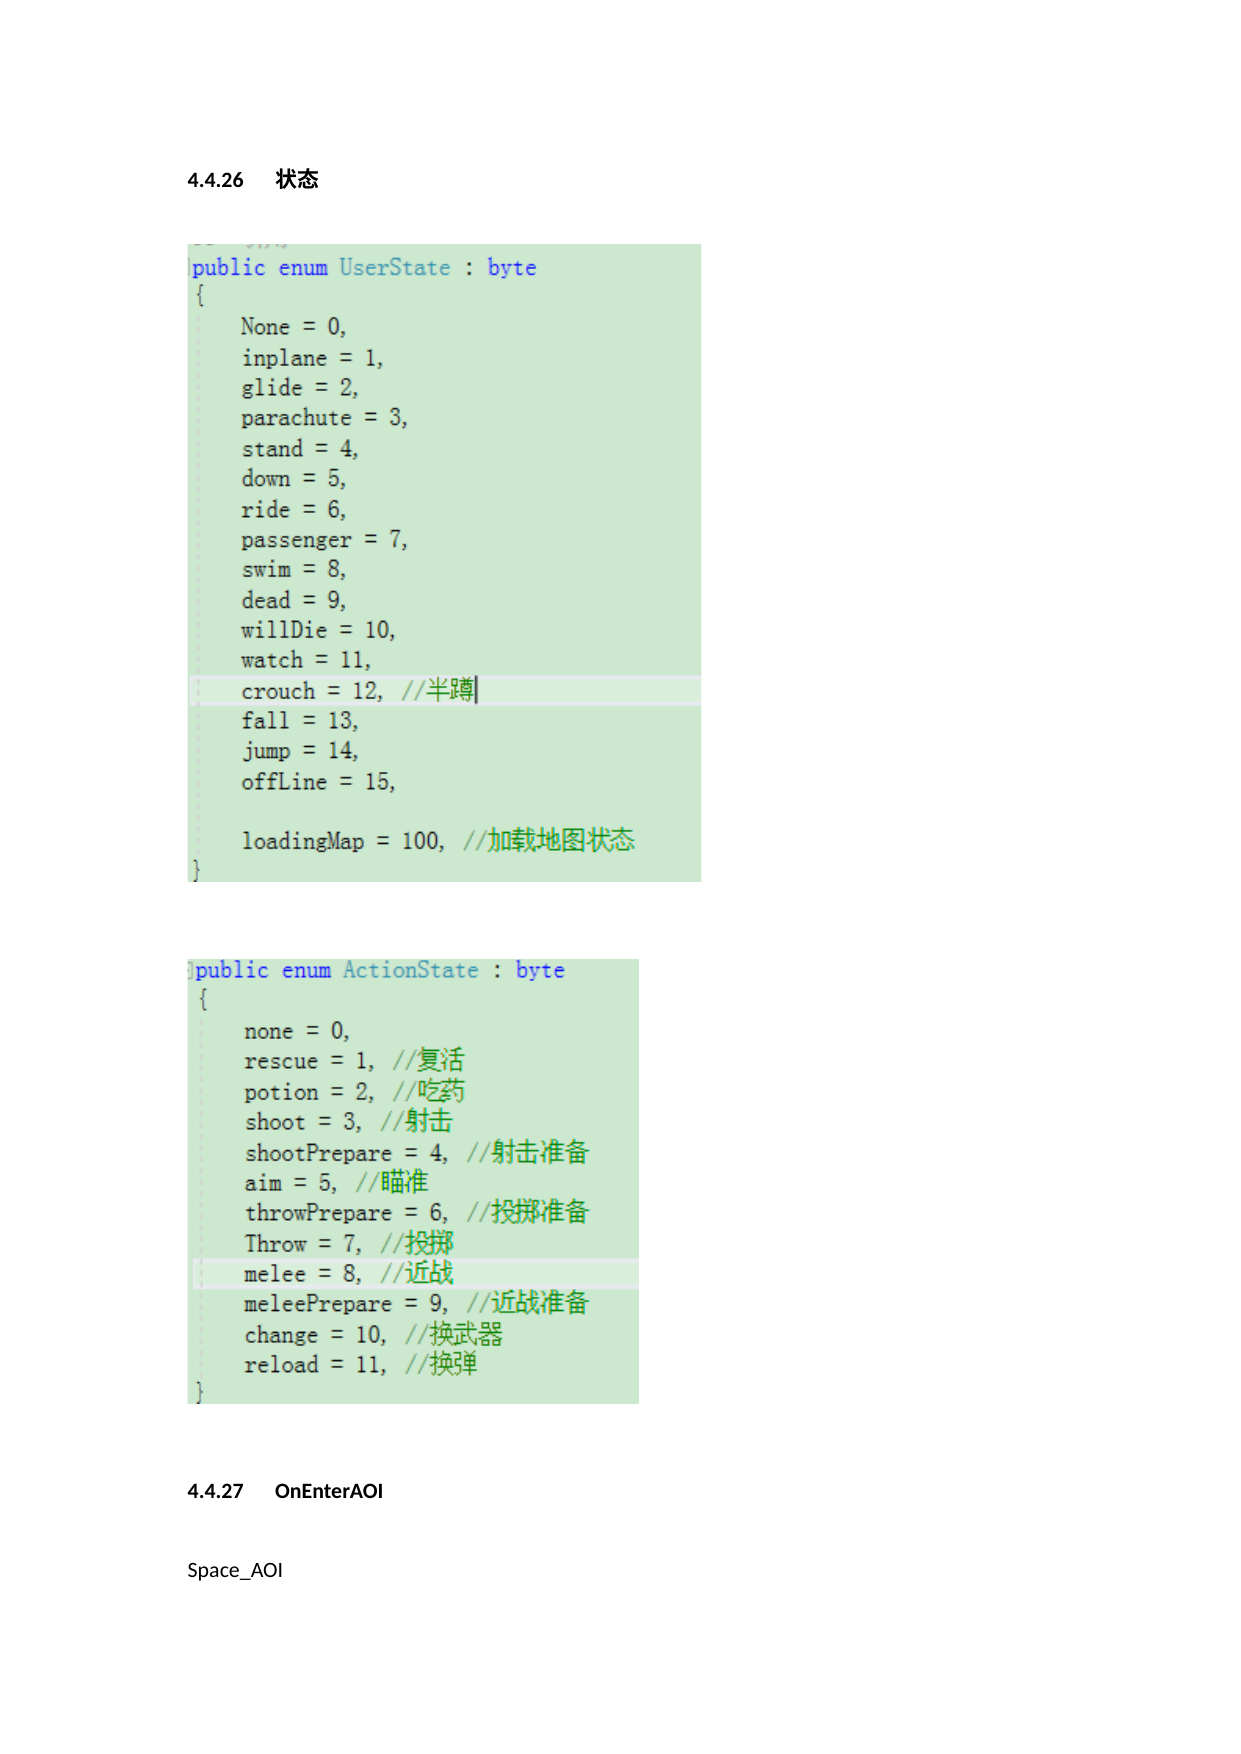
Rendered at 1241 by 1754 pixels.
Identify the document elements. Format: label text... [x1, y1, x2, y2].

picture [187, 244, 702, 882]
text Space_AOI [187, 1553, 1053, 1586]
picture [187, 959, 639, 1404]
subtitle 状态 [187, 162, 1053, 194]
subtitle OnEnterAOI [187, 1474, 1053, 1507]
